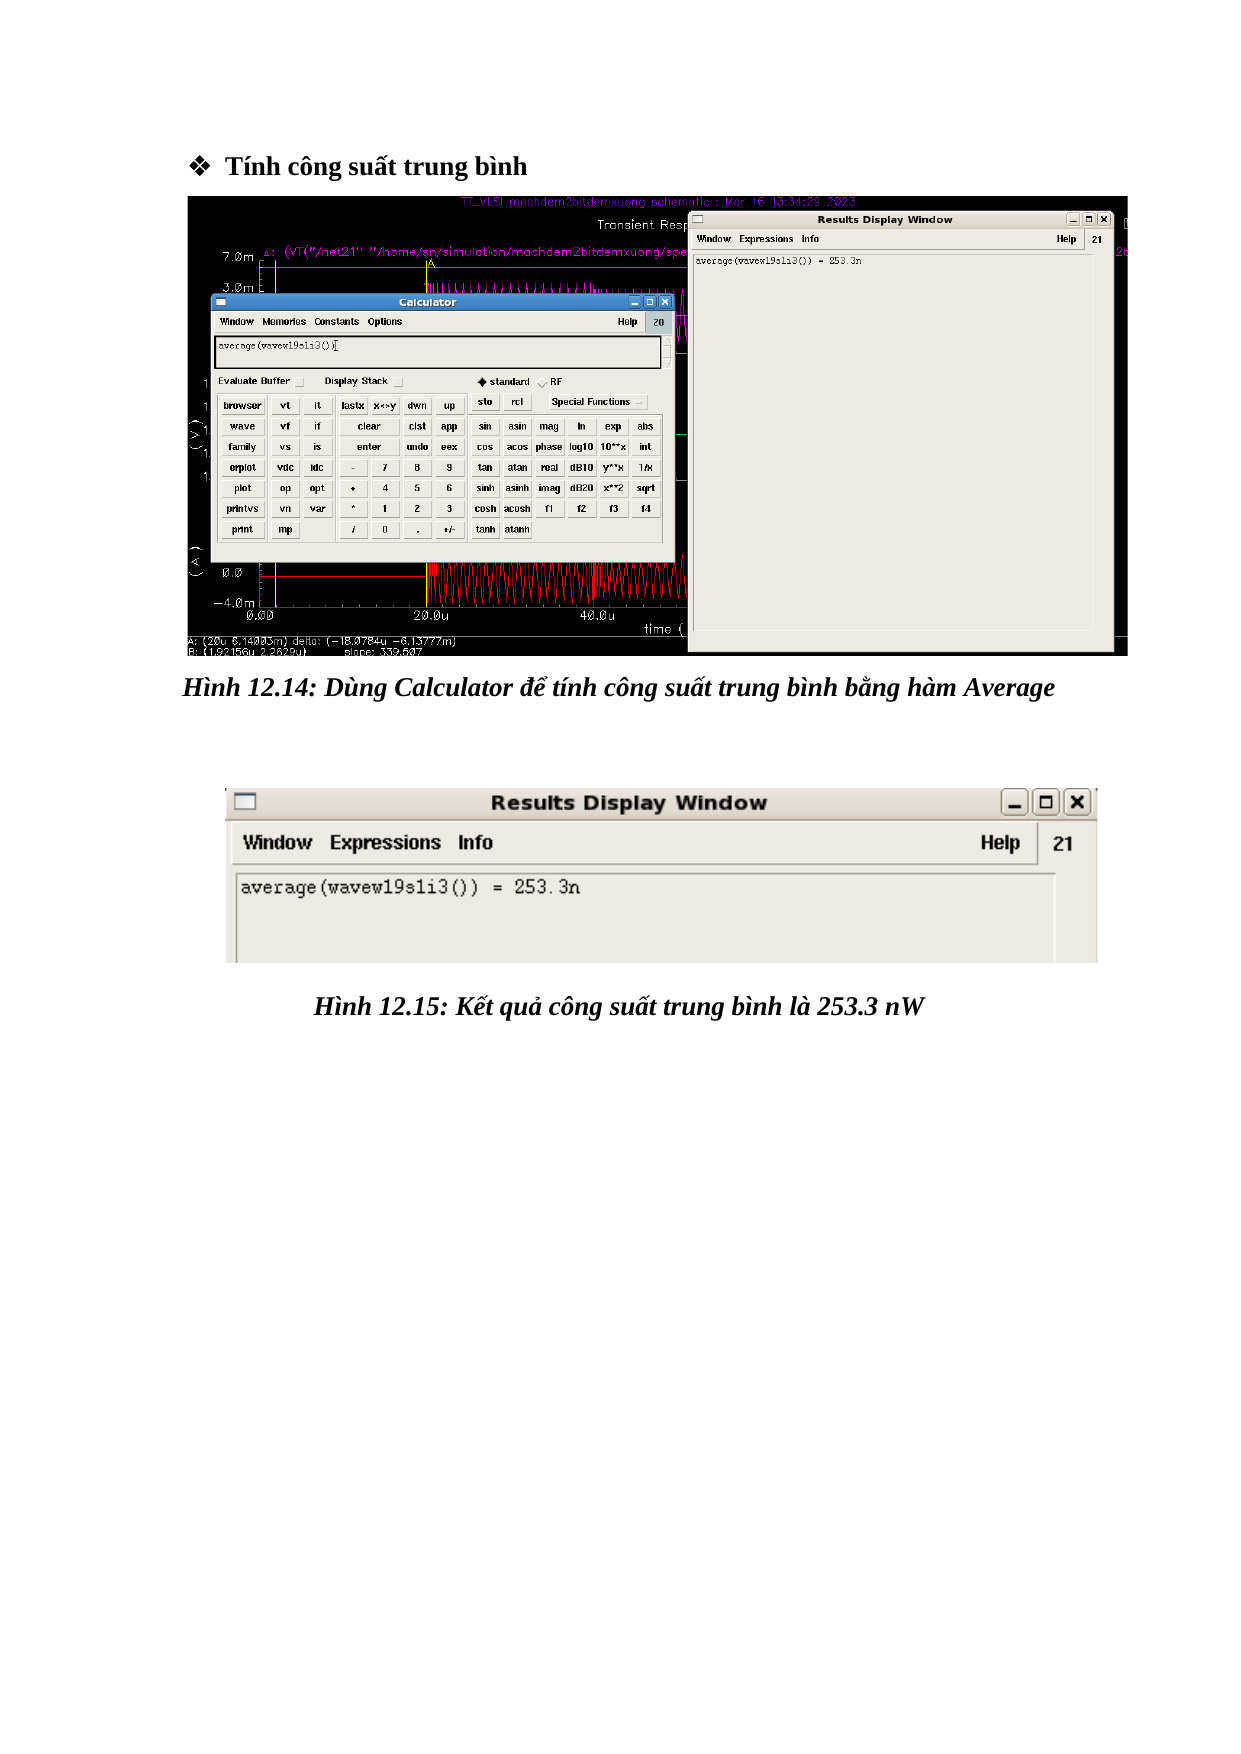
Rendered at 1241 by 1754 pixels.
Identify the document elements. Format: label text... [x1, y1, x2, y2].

text Hình 12.14: Dùng Calculator để tính công suất trung bình bằng hàm Average [150, 671, 1090, 703]
picture [225, 788, 1098, 963]
picture [187, 196, 1128, 656]
text Hình 12.15: Kết quả công suất trung bình là 253.3 nW [150, 990, 1090, 1021]
list Tính công suất trung bình [187, 150, 1090, 181]
